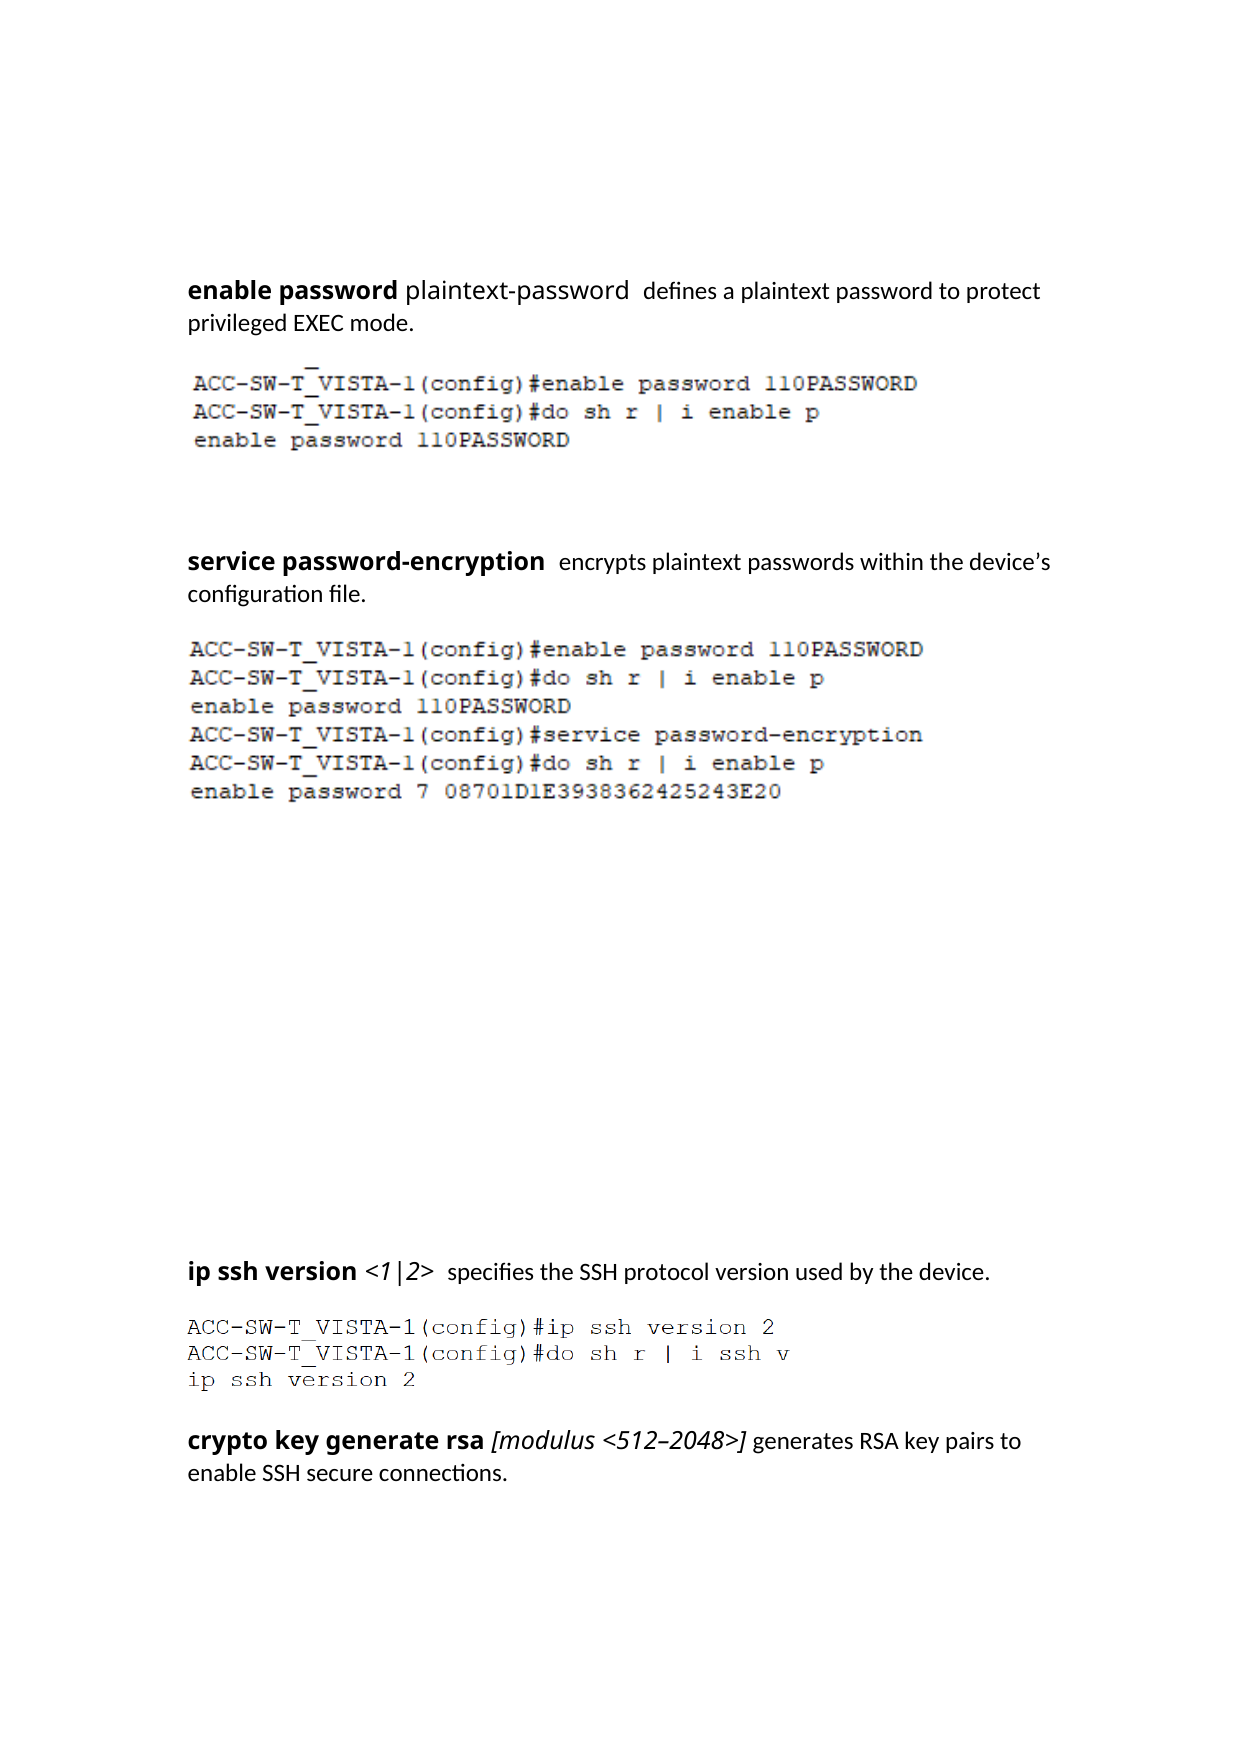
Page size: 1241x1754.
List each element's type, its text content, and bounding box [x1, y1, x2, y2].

picture [187, 1316, 807, 1394]
text ip ssh version <1|2> specifies the SSH protocol version used by the device. [187, 1254, 1053, 1288]
picture [187, 637, 969, 804]
text enable password plaintext-password defines a plaintext password to protect privileged EXEC mode. [187, 273, 1053, 337]
text crypto key generate rsa [modulus <512–2048>] generates RSA key pairs to enable SSH secure connections. [187, 1423, 1053, 1487]
text service password-encryption encrypts plaintext passwords within the device’s configuration file. [187, 544, 1053, 609]
picture [187, 366, 992, 456]
